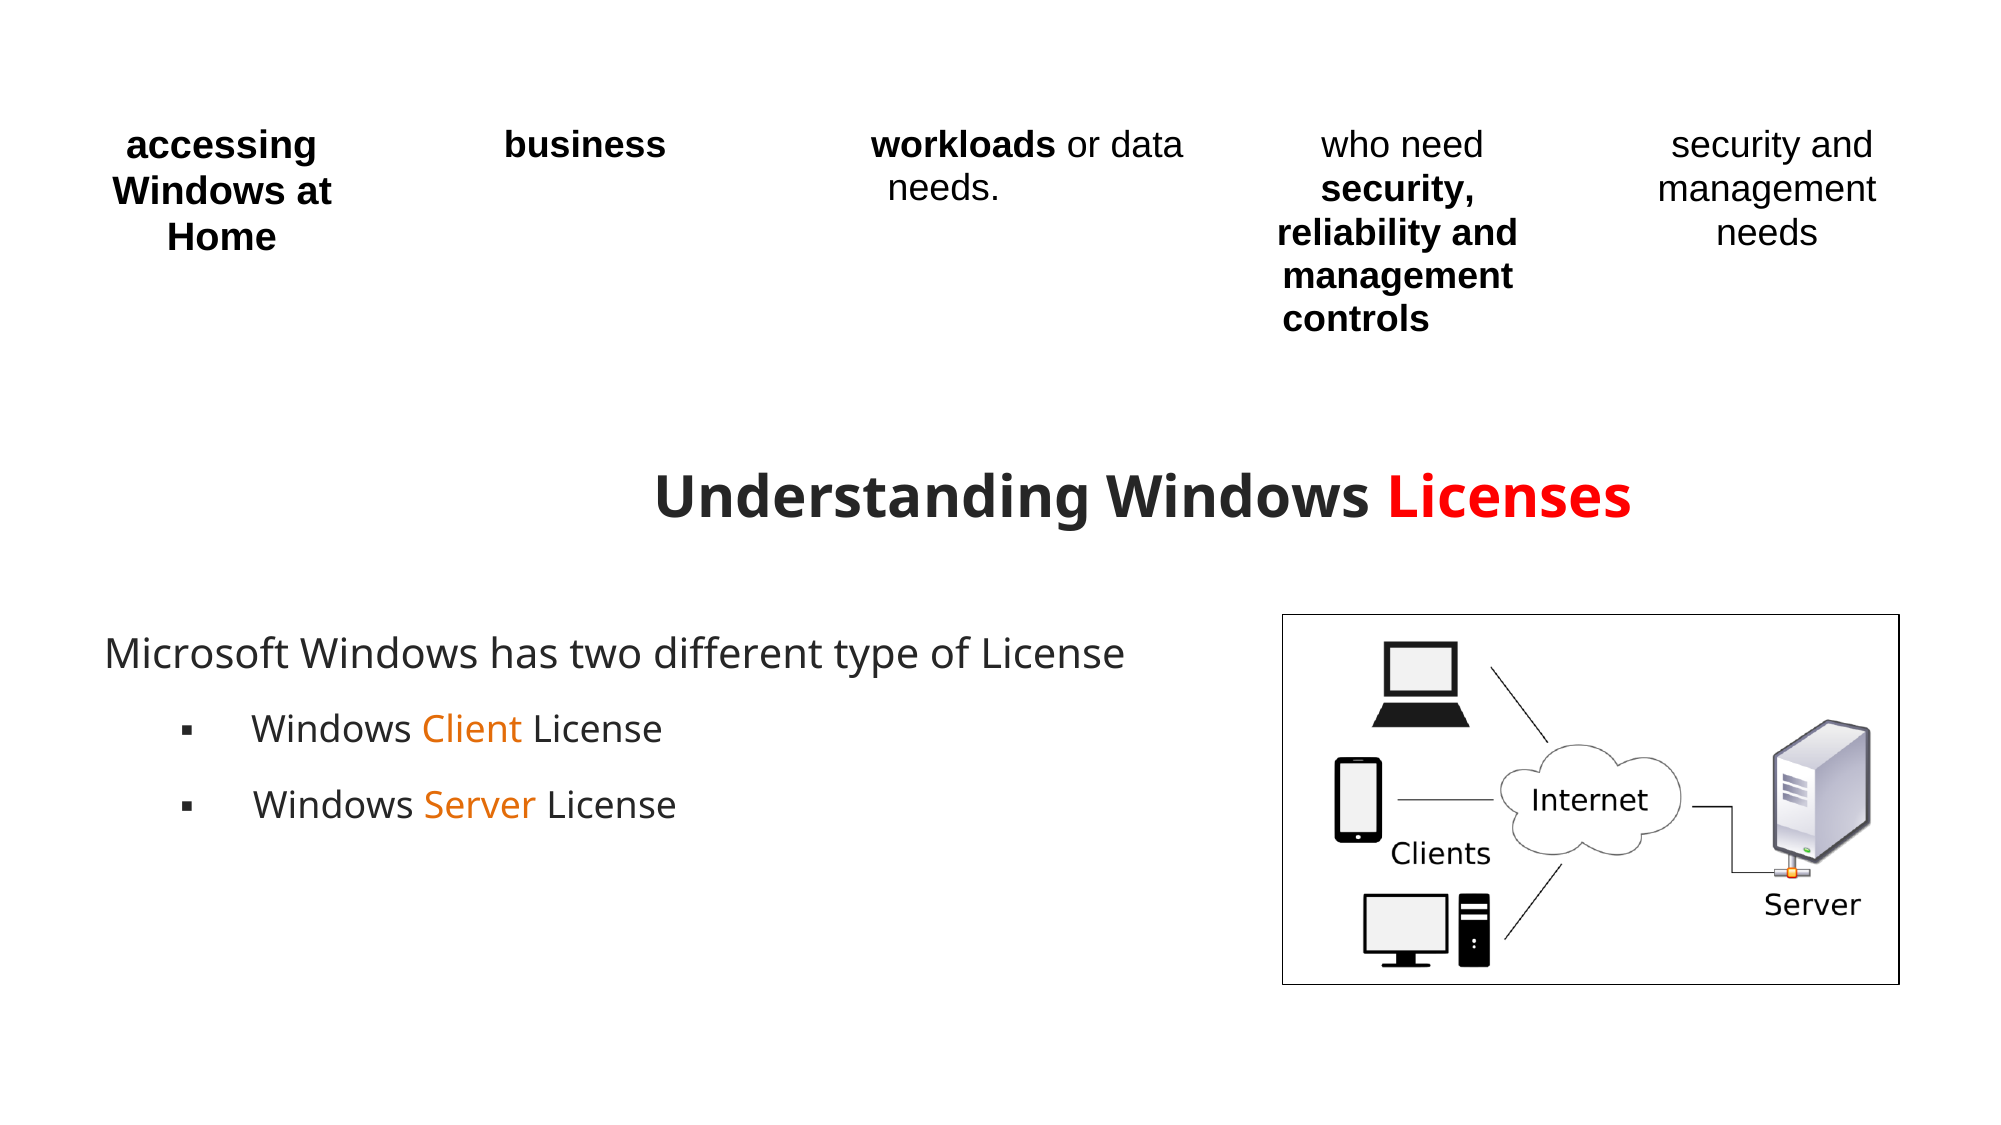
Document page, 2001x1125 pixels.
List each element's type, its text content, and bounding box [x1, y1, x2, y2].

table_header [1212, 122, 1599, 339]
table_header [1600, 122, 1913, 339]
text ▪ Windows Server License [99, 779, 1282, 830]
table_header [458, 122, 836, 339]
text ▪ Windows Client License [99, 702, 1282, 753]
picture [1283, 615, 1898, 984]
text Microsoft Windows has two different type of License [103, 624, 1282, 681]
subtitle Understanding Windows Licenses [0, 339, 1867, 534]
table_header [101, 122, 458, 339]
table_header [836, 122, 1212, 339]
